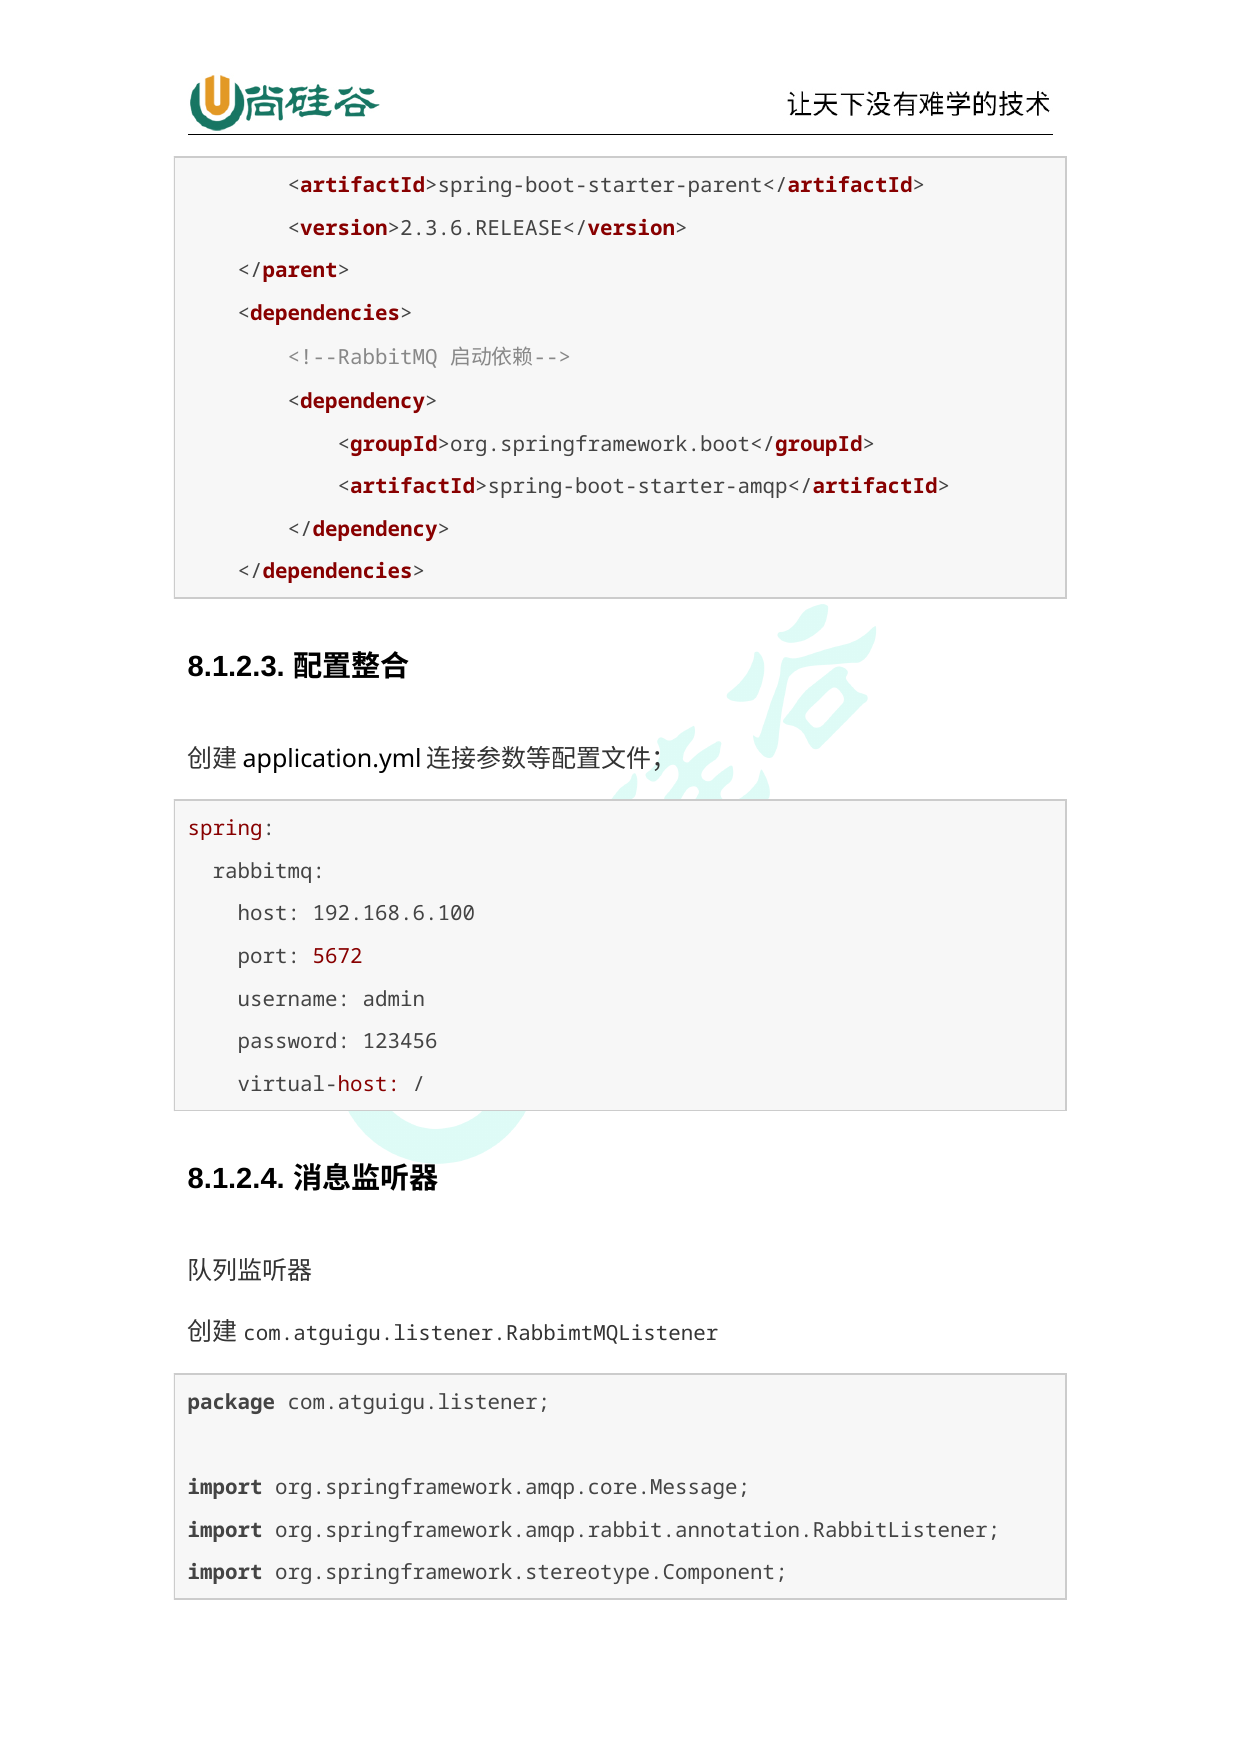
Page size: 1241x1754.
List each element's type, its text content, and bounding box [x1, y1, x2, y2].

text </dependency> [175, 500, 1065, 542]
subtitle 8.1.2.4. 消息监听器 [187, 1155, 1053, 1197]
text port: 5672 [175, 927, 1065, 969]
text <artifactId>spring-boot-starter-parent</artifactId> [175, 158, 1065, 199]
text package com.atguigu.listener; [175, 1375, 1065, 1416]
text <artifactId>spring-boot-starter-amqp</artifactId> [175, 457, 1065, 500]
text virtual-host: / [175, 1055, 1065, 1110]
text import org.springframework.amqp.core.Message; [175, 1458, 1065, 1501]
text username: admin [175, 970, 1065, 1012]
text host: 192.168.6.100 [175, 884, 1065, 927]
subtitle 8.1.2.3. 配置整合 [187, 642, 1053, 684]
text </parent> [175, 241, 1065, 284]
text <version>2.3.6.RELEASE</version> [175, 199, 1065, 241]
text password: 123456 [175, 1012, 1065, 1055]
text 队列监听器 [187, 1251, 1053, 1287]
picture [187, 73, 1053, 132]
text import org.springframework.amqp.rabbit.annotation.RabbitListener; [175, 1501, 1065, 1543]
text 创建 com.atguigu.listener.RabbimtMQListener [187, 1312, 1053, 1348]
text </dependencies> [175, 542, 1065, 597]
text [175, 414, 1065, 457]
text <dependency> [175, 372, 1065, 414]
text import org.springframework.stereotype.Component; [175, 1543, 1065, 1598]
text rabbitmq: [175, 842, 1065, 884]
text 创建application.yml连接参数等配置文件； [187, 738, 1053, 774]
text <dependencies> [175, 284, 1065, 326]
text <!--RabbitMQ 启动依赖--> [175, 327, 1065, 371]
text spring: [175, 801, 1065, 842]
